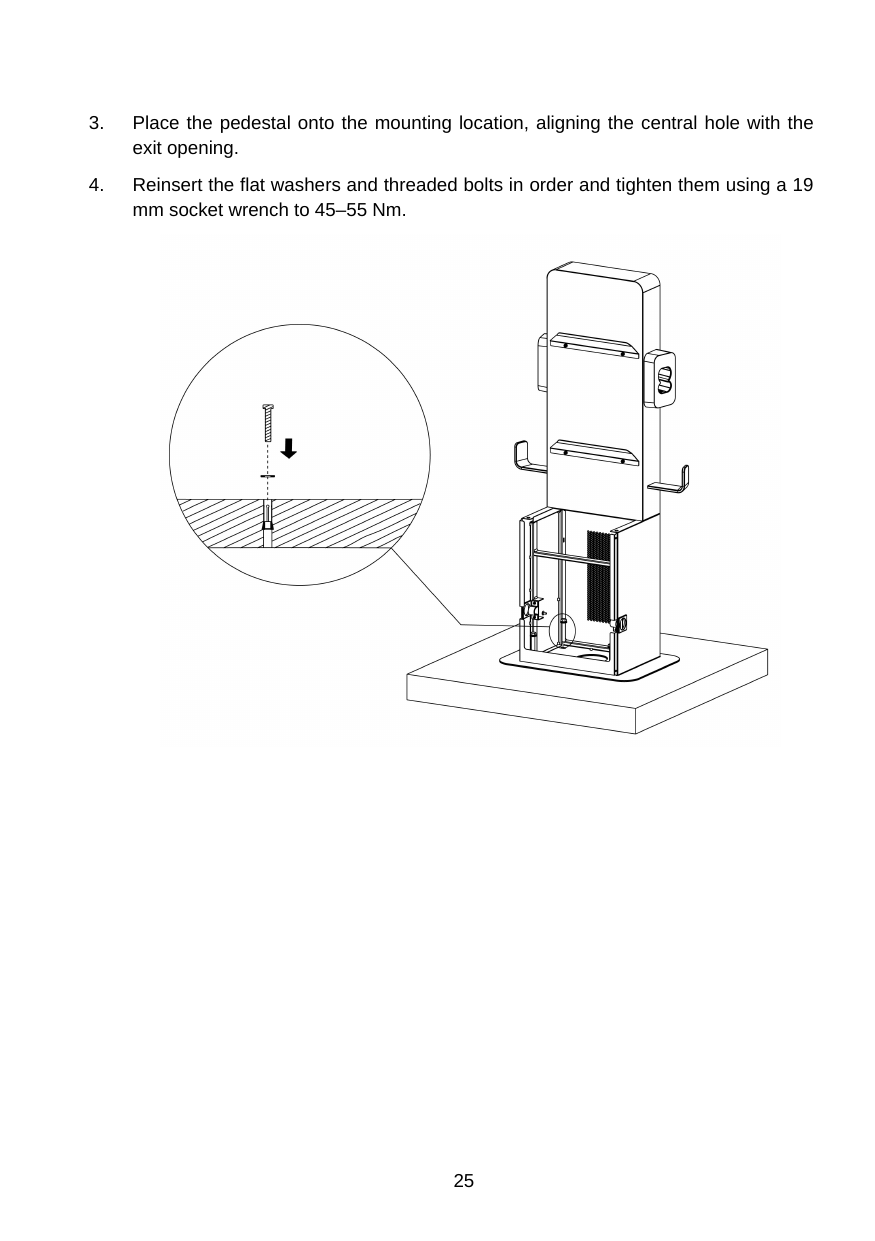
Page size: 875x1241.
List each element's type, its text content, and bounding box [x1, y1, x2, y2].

list Place the pedestal onto the mounting location, aligning the central hole with the exit opening. [89, 109, 815, 159]
list Reinsert the flat washers and threaded bolts in order and tighten them using a 19 mm socket wrench to 45–55 Nm. [89, 172, 815, 222]
picture [159, 234, 781, 747]
